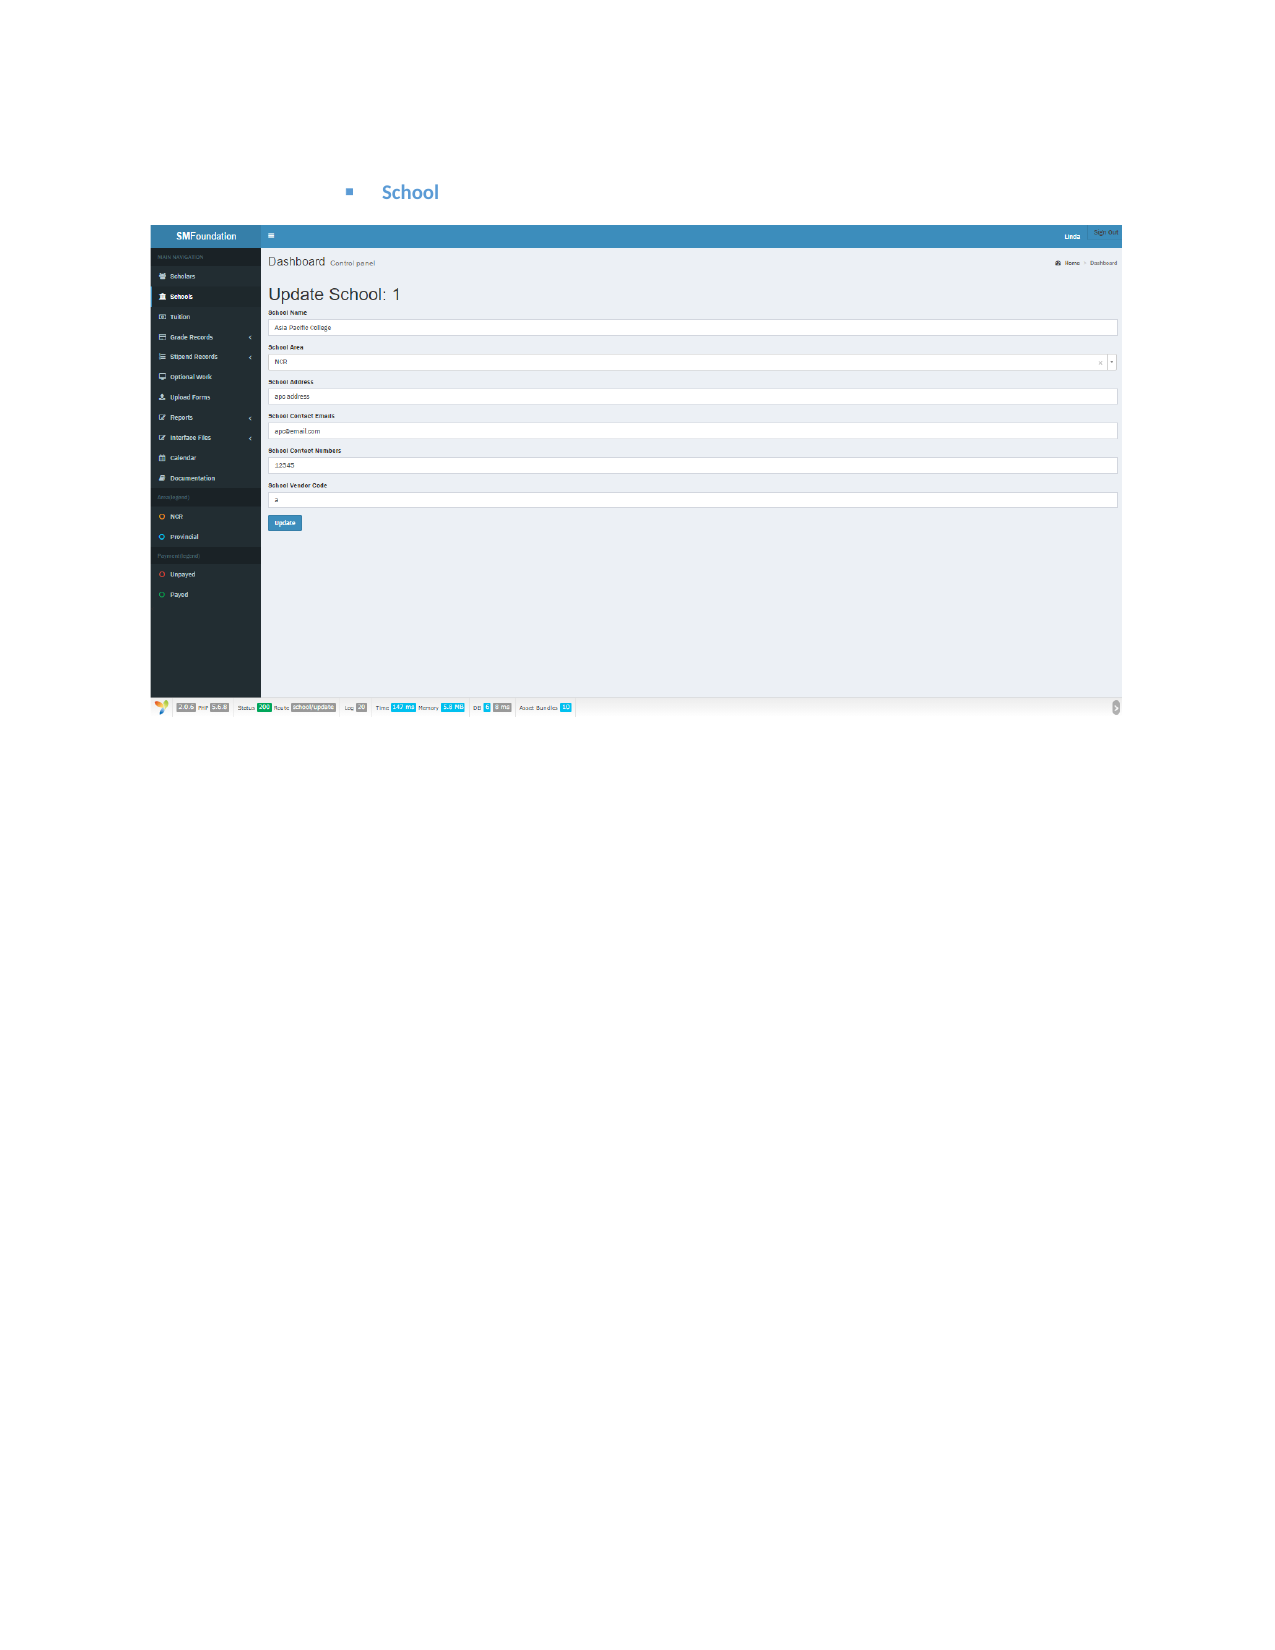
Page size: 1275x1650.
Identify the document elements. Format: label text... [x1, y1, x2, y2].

list School [344, 179, 1125, 204]
picture [150, 225, 1122, 716]
